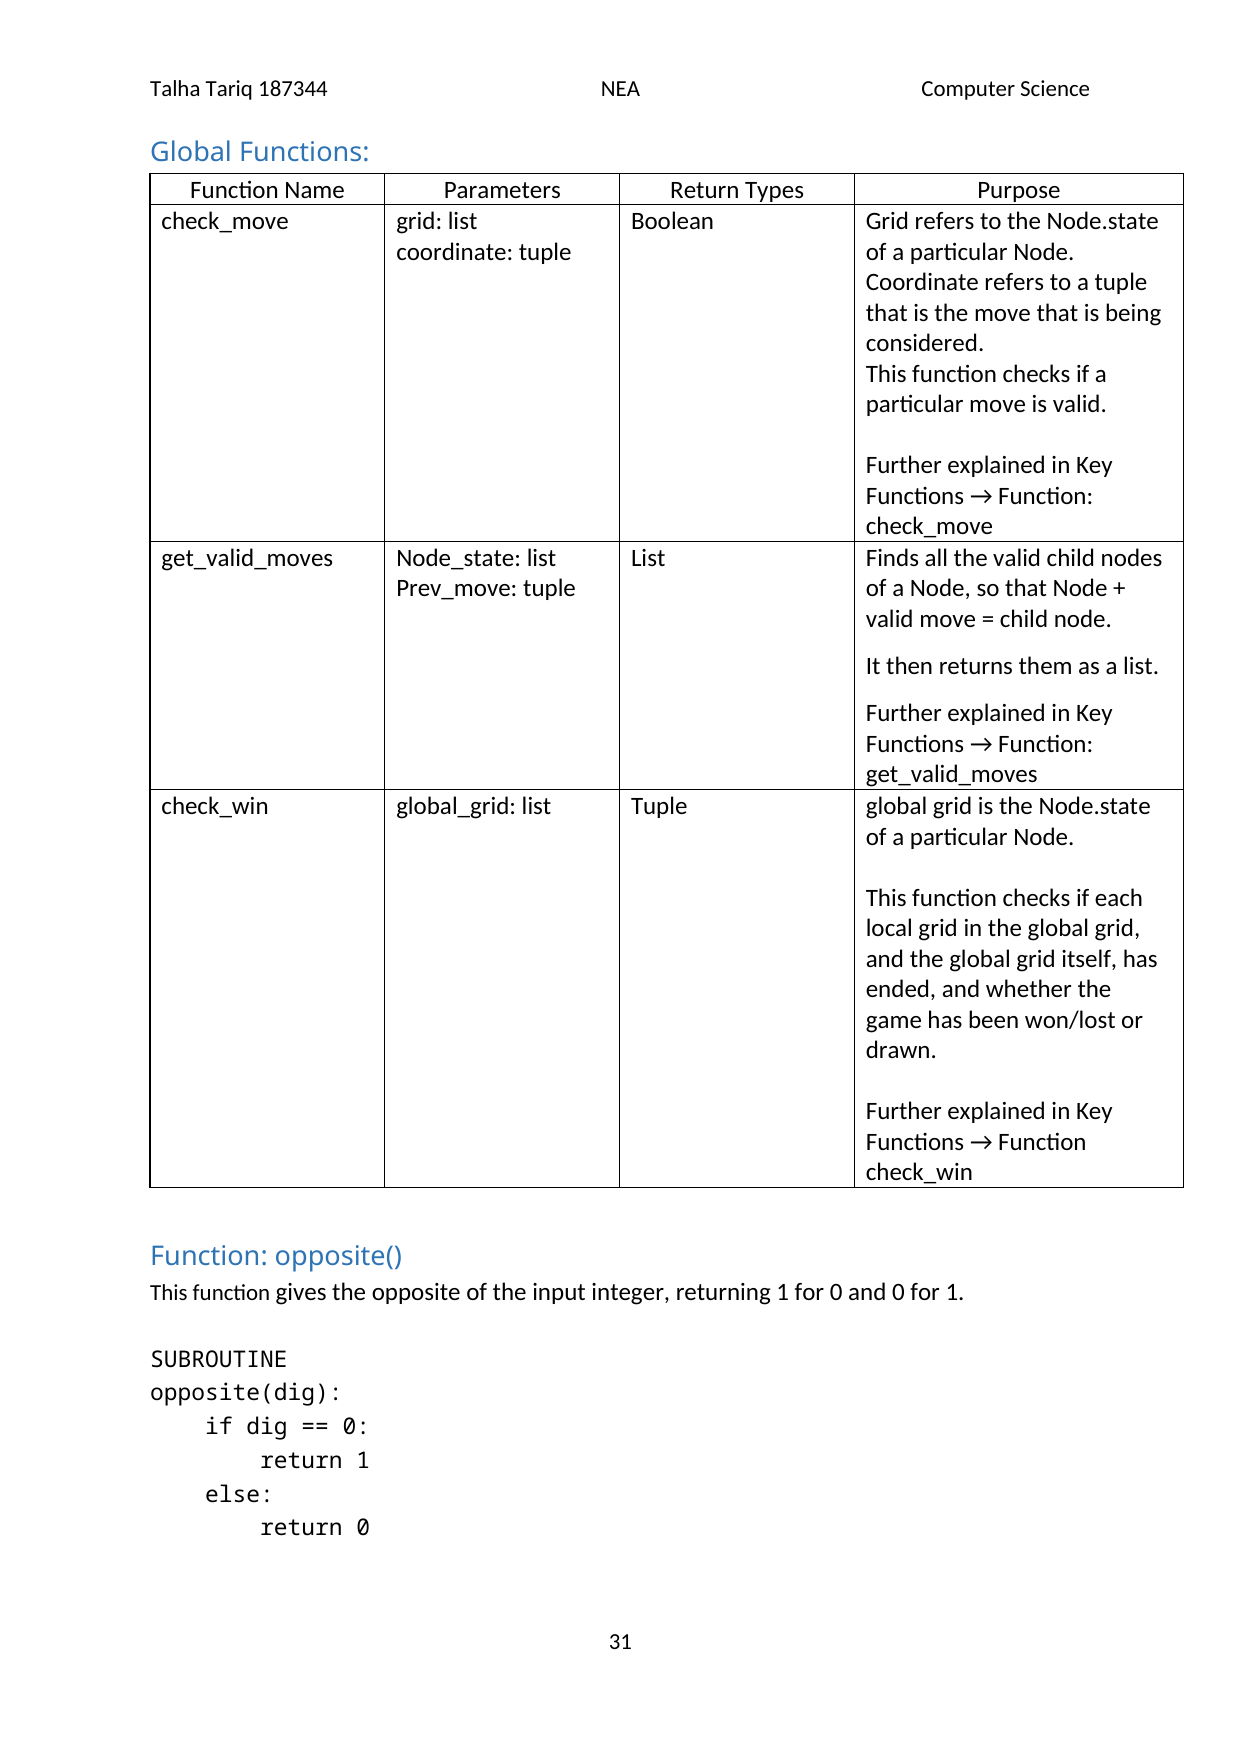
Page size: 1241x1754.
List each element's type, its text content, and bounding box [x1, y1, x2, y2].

text This function gives the opposite of the input integer, returning 1 for 0 and 0 for 1. [150, 1276, 1090, 1306]
table_cell Grid refers to the Node.state of a particular Node. Coordinate refers to a tuple that is the move that is being considered. This function checks if a particular move is valid. Further explained in Key Functions → Function: check_move [855, 205, 1183, 541]
text SUBROUTINE [150, 1342, 1090, 1374]
text return 0 [150, 1511, 1090, 1542]
table_cell Boolean [620, 205, 854, 541]
table_cell List [620, 542, 854, 789]
subtitle Global Functions: [150, 133, 1090, 170]
table_cell grid: list coordinate: tuple [385, 205, 619, 541]
table_header Purpose [855, 174, 1183, 204]
table_cell Node_state: list Prev_move: tuple [385, 542, 619, 789]
table_cell Tuple [620, 790, 854, 1187]
text return 1 [150, 1444, 1090, 1475]
table_header Function Name [151, 174, 384, 204]
table_cell global grid is the Node.state of a particular Node. This function checks if each local grid in the global grid, and the global grid itself, has ended, and whether the game has been won/lost or drawn. Further explained in Key Functions → Function check_win [855, 790, 1183, 1187]
table_cell global_grid: list [385, 790, 619, 1187]
text opposite(dig): if dig == 0: [150, 1376, 1090, 1441]
table_header Return Types [620, 174, 854, 204]
subtitle Function: opposite() [150, 1236, 1090, 1273]
text else: [150, 1477, 1090, 1509]
table_header Parameters [385, 174, 619, 204]
table_cell get_valid_moves [151, 542, 384, 789]
table_cell check_win [151, 790, 384, 1187]
table_cell check_move [151, 205, 384, 541]
table_cell Finds all the valid child nodes of a Node, so that Node + valid move = child node. It then returns them as a list. Further explained in Key Functions → Function: get_valid_moves [855, 542, 1183, 789]
